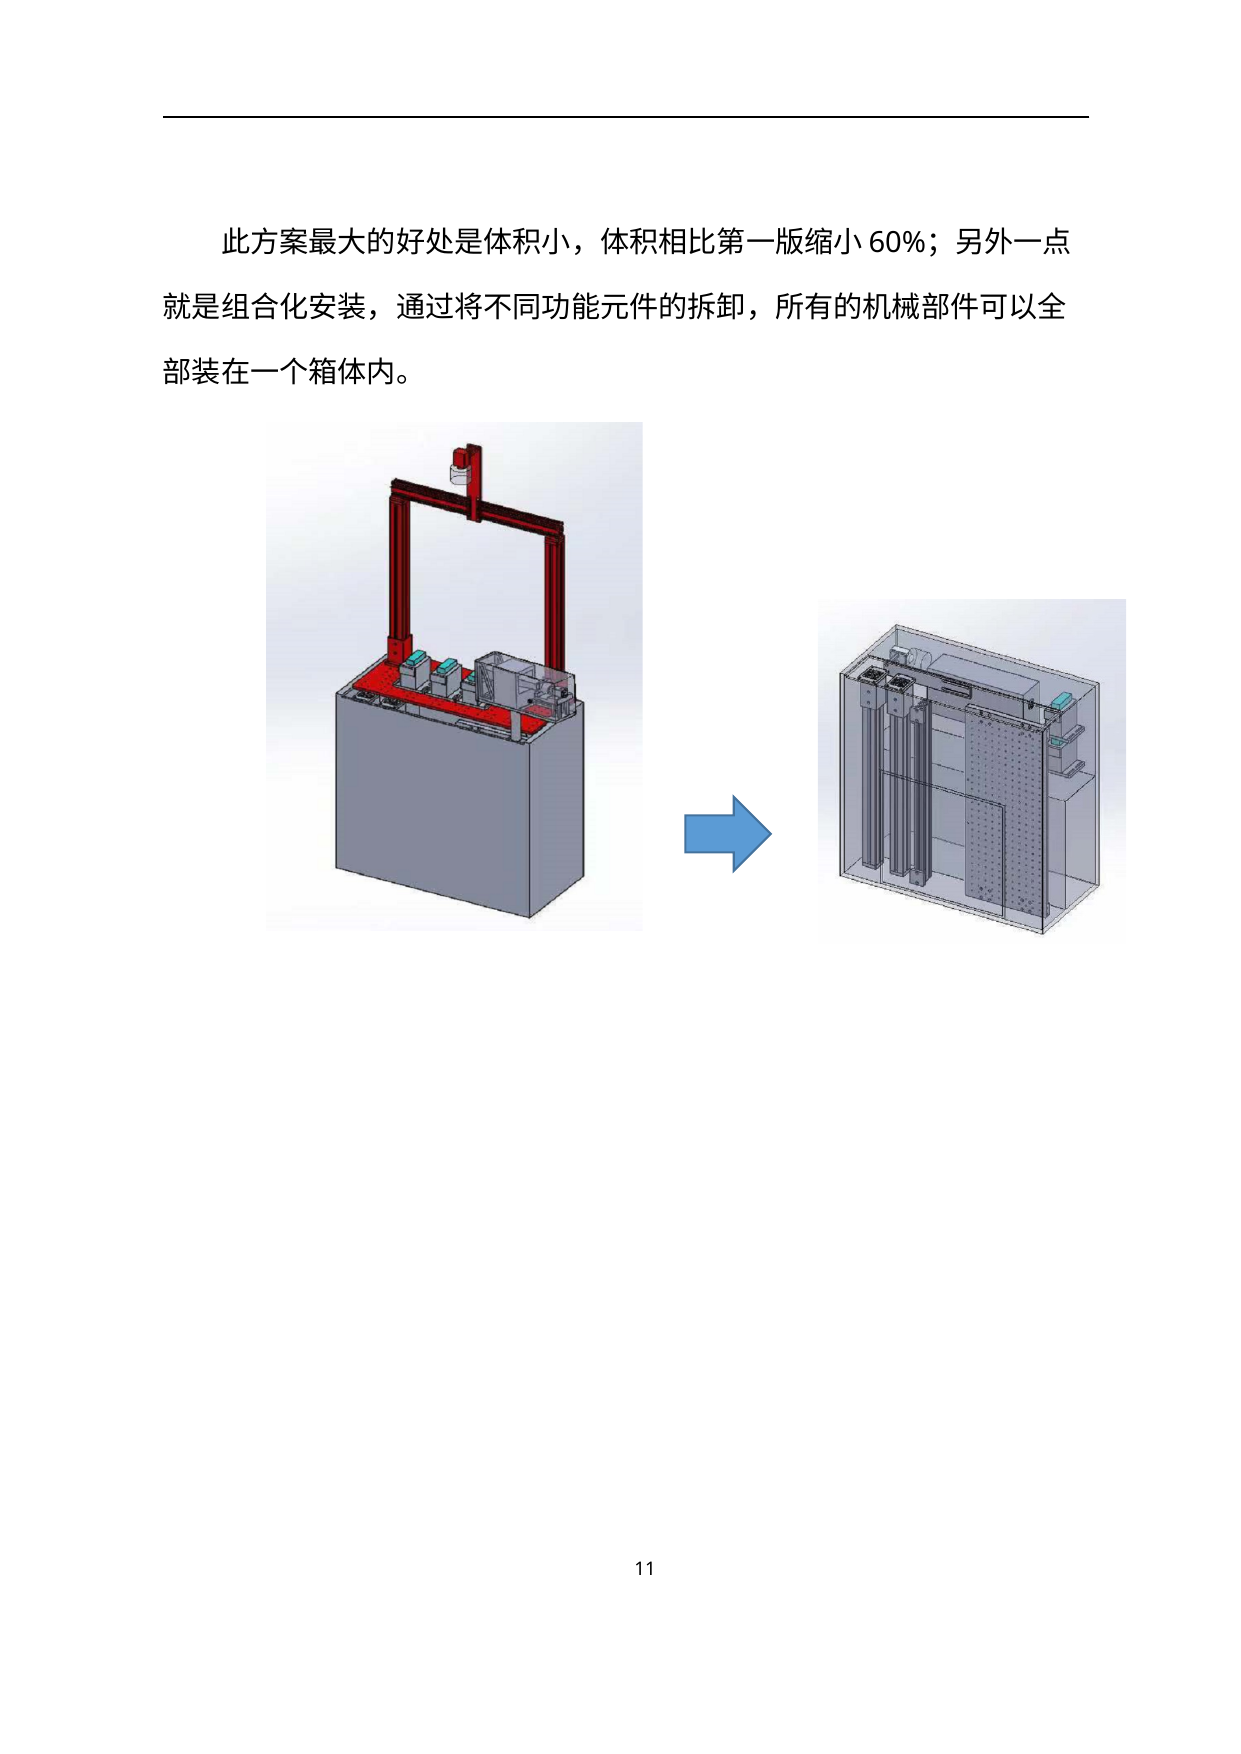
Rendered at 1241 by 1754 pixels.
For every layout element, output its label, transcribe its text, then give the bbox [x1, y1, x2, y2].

text 此方案最大的好处是体积小，体积相比第一版缩小60%；另外一点就是组合化安装，通过将不同功能元件的拆卸，所有的机械部件可以全部装在一个箱体内。 [162, 208, 1089, 403]
picture [264, 422, 643, 928]
picture [817, 599, 1127, 944]
